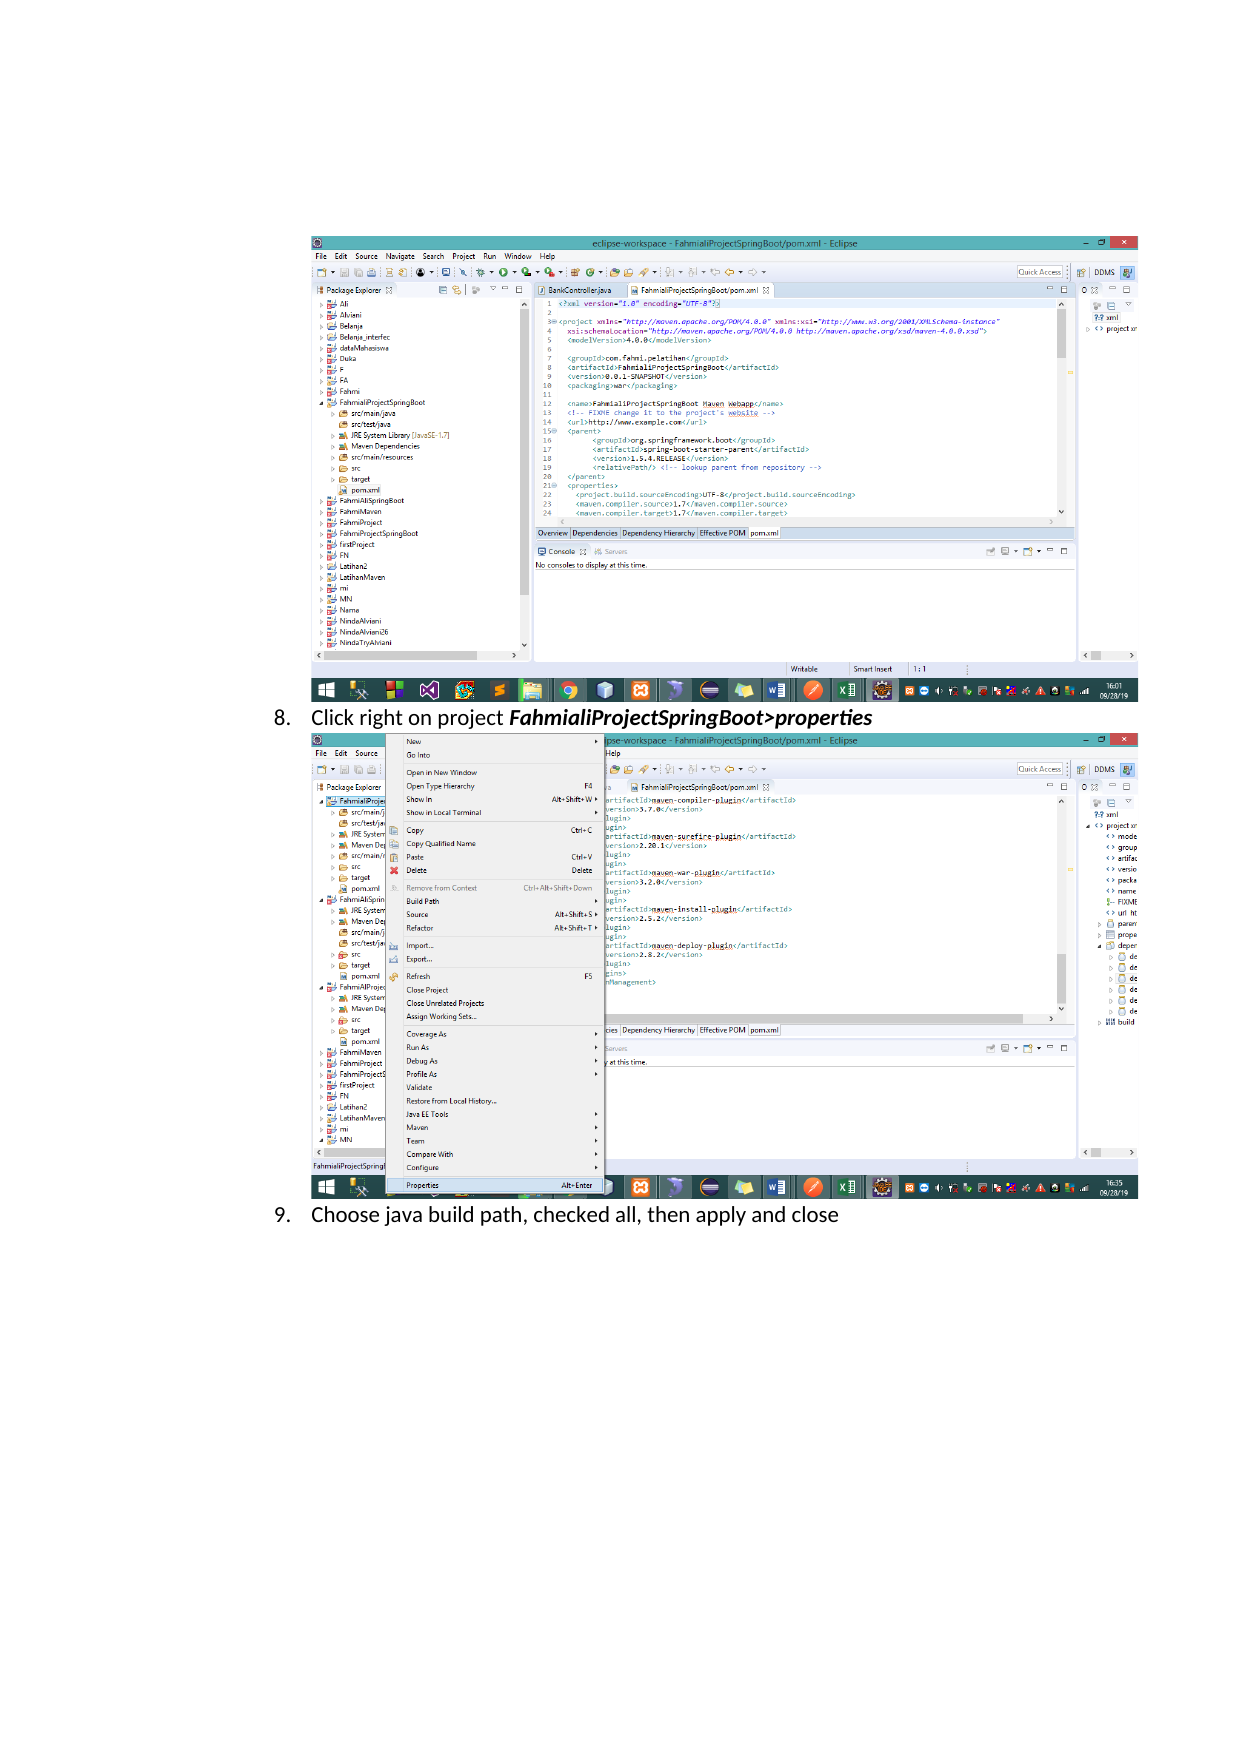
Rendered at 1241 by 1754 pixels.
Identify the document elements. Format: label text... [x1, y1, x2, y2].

picture [311, 236, 1139, 702]
picture [311, 733, 1139, 1199]
list Choose java build path, checked all, then apply and close [274, 1201, 1063, 1229]
list Click right on project FahmialiProjectSpringBoot>properties [274, 703, 1063, 731]
